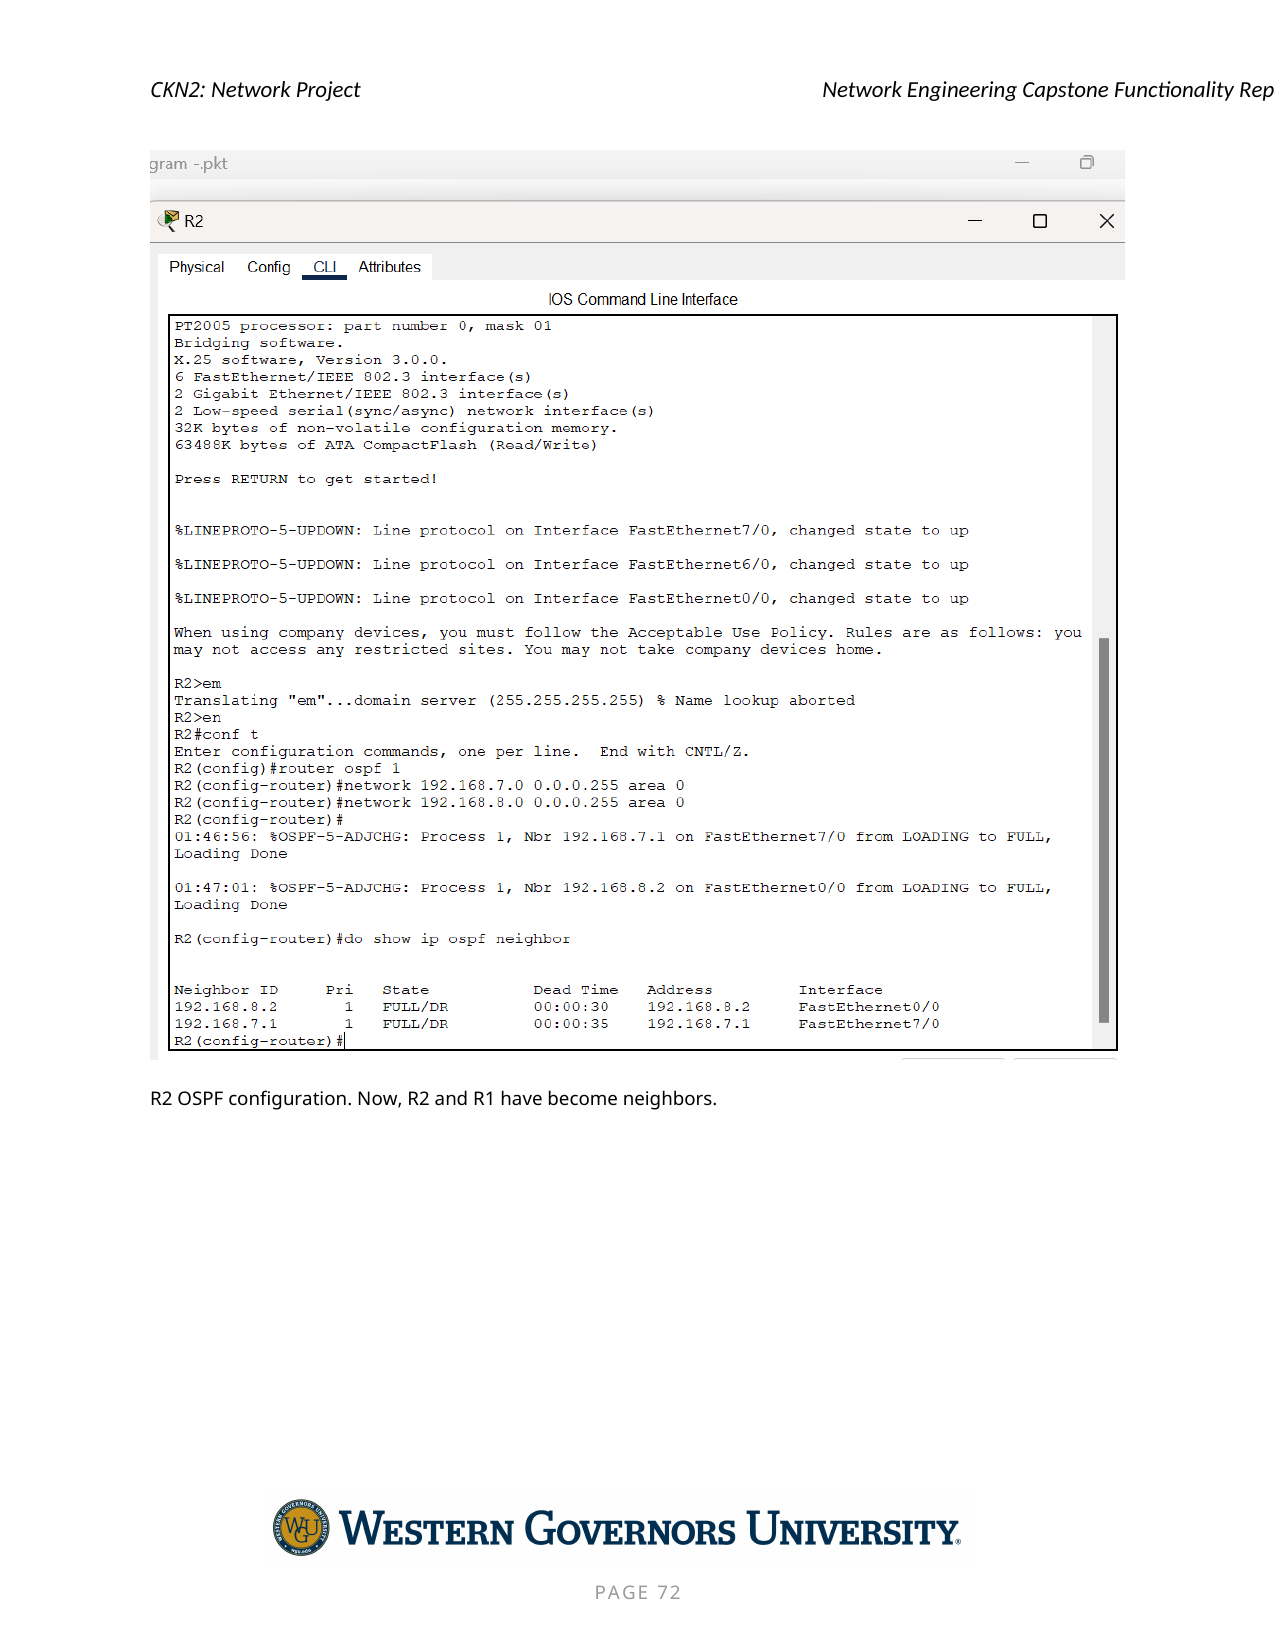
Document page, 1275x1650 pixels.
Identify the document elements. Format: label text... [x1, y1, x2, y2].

picture [263, 1488, 974, 1567]
picture [150, 150, 1125, 1060]
text R2 OSPF configuration. Now, R2 and R1 have become neighbors. [150, 1085, 1125, 1111]
